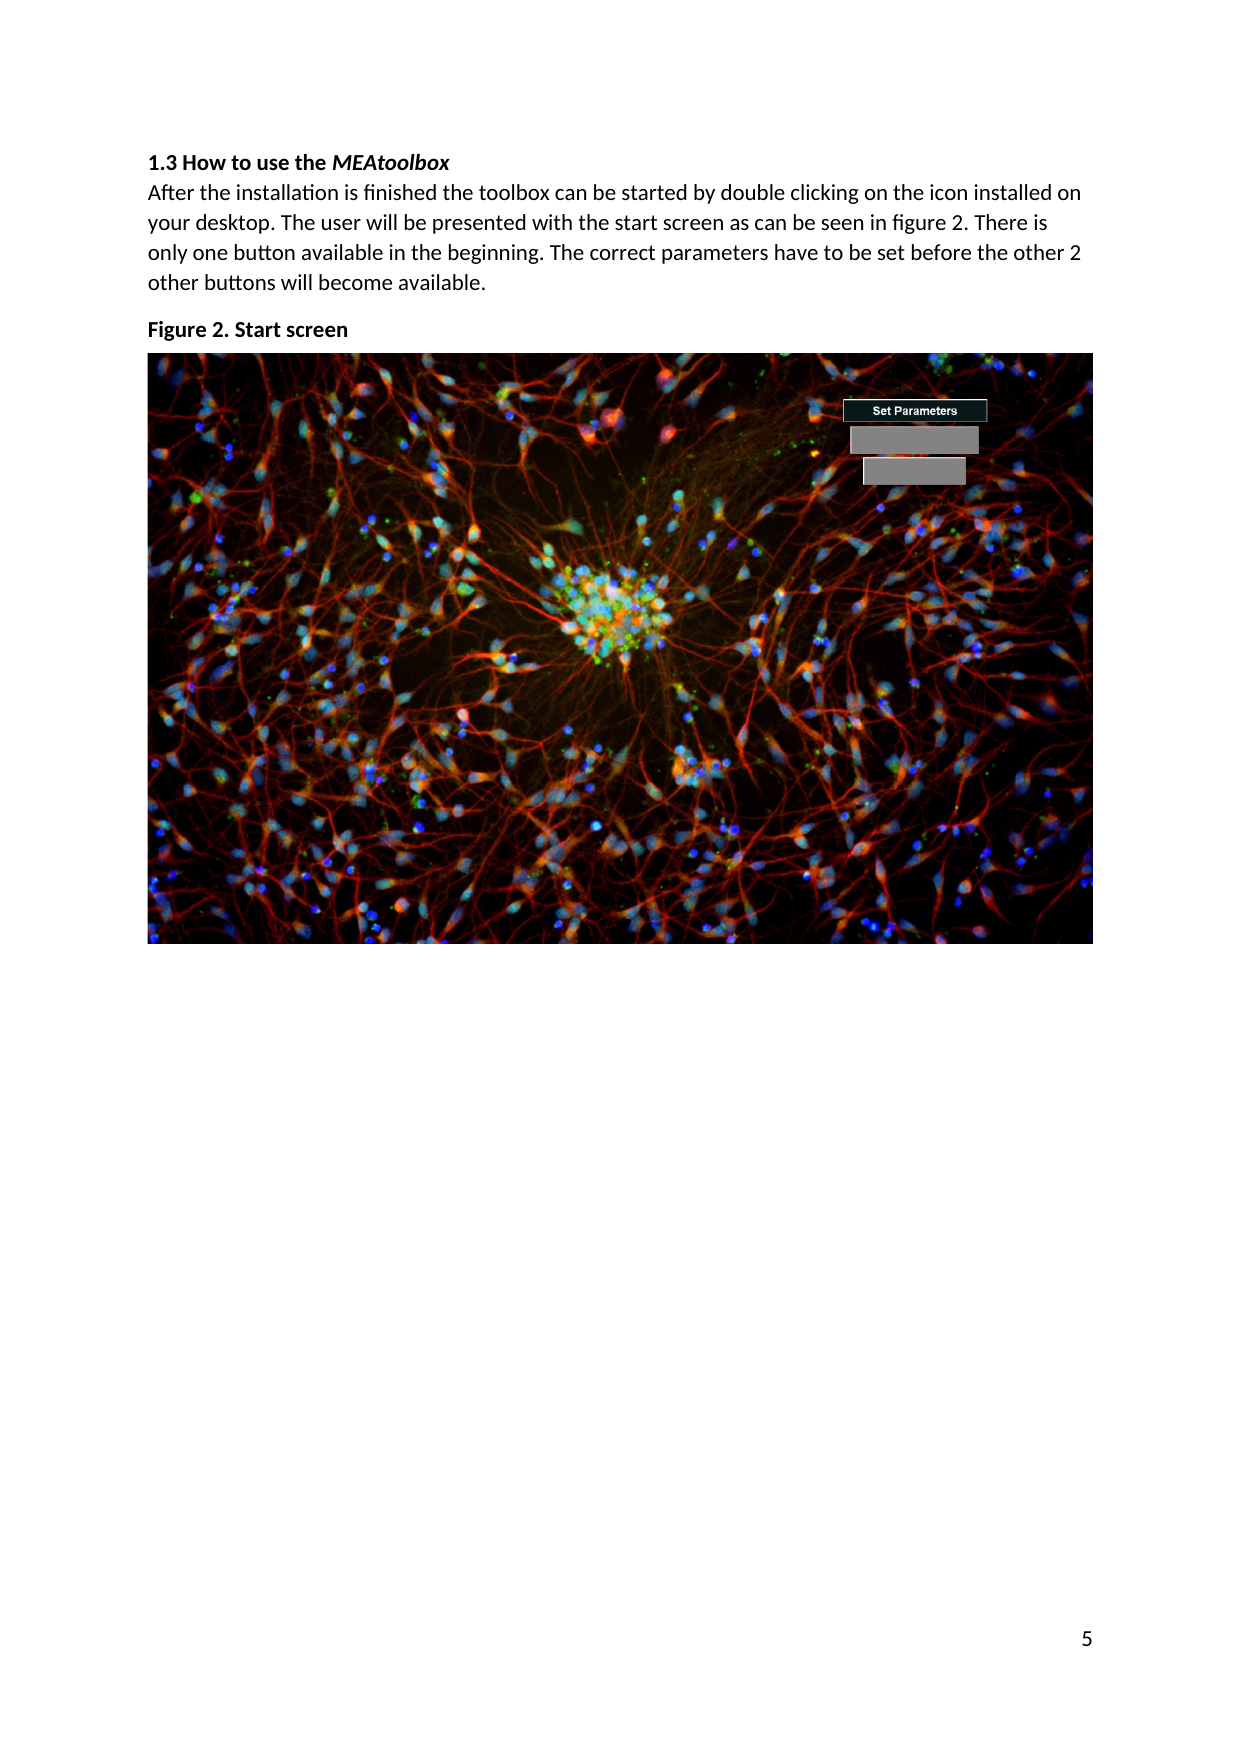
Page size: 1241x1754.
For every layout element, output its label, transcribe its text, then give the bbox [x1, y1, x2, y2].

text Figure 2. Start screen [148, 315, 1093, 343]
text 1.3 How to use the MEAtoolbox After the installation is finished the toolbox can be started by double clicking on the icon installed on your desktop. The user will be presented with the start screen as can be seen in figure 2. There is only one button available in the beginning. The correct parameters have to be set before the other 2 other buttons will become available. [148, 148, 1093, 296]
picture [147, 353, 1093, 944]
